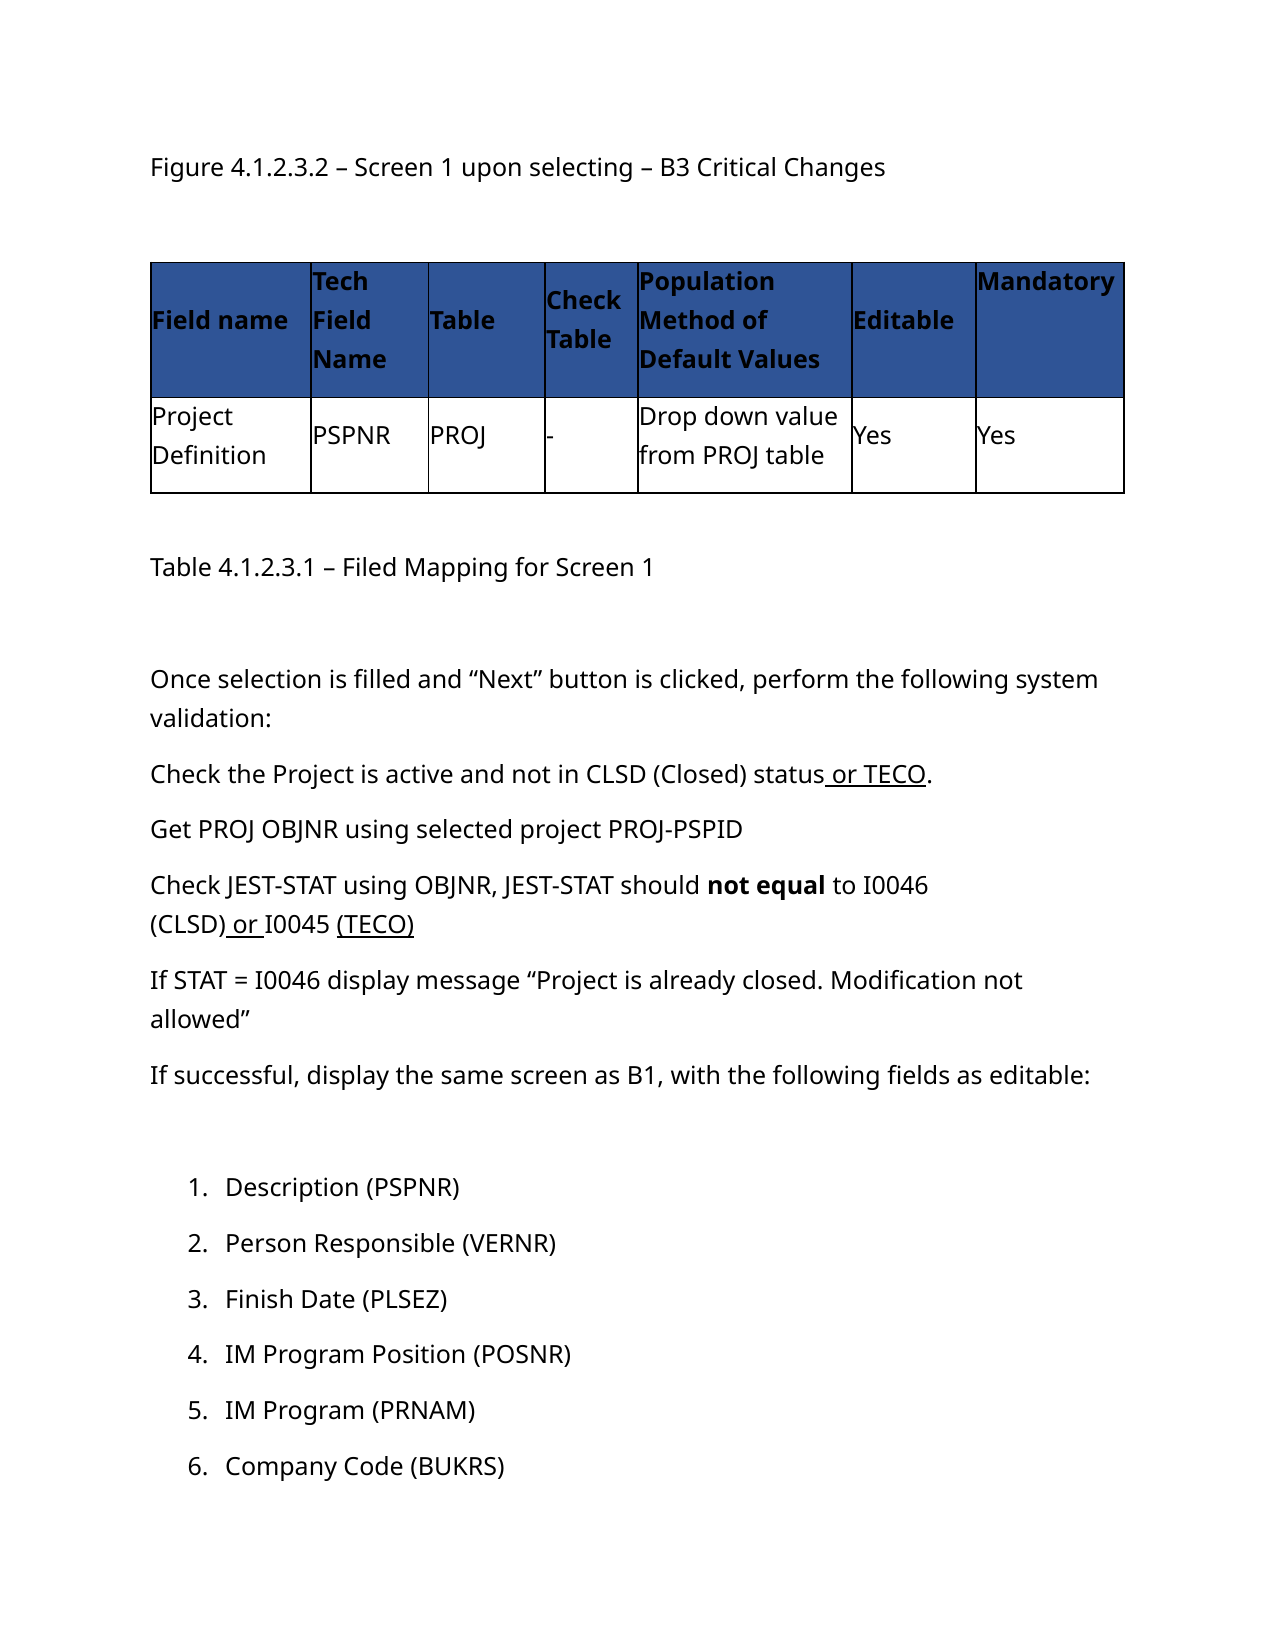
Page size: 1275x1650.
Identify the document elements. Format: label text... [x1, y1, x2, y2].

list Company Code (BUKRS) [187, 1449, 1125, 1483]
table_cell Yes [853, 398, 975, 492]
table_cell Yes [977, 398, 1123, 492]
text If STAT = I0046 display message “Project is already closed. Modification not allowed” [150, 963, 1125, 1036]
table_header Tech Field Name [312, 263, 428, 397]
table_header Table [429, 263, 544, 397]
text If successful, display the same screen as B1, with the following fields as editable: [150, 1058, 1125, 1092]
table_header Mandatory [977, 263, 1123, 397]
text Check the Project is active and not in CLSD (Closed) status or TECO. [150, 756, 1125, 790]
text Once selection is filled and “Next” button is clicked, perform the following system validation: [150, 661, 1125, 734]
table_cell - [546, 398, 637, 492]
list Person Responsible (VERNR) [187, 1226, 1125, 1259]
table_cell Project Definition [152, 398, 310, 492]
text Figure 4.1.2.3.2 – Screen 1 upon selecting – B3 Critical Changes [150, 150, 1125, 184]
text Table 4.1.2.3.1 – Filed Mapping for Screen 1 [150, 550, 1125, 584]
text Check JEST-STAT using OBJNR, JEST-STAT should not equal to I0046 (CLSD) or I0045 (TECO) [150, 868, 1125, 941]
list Finish Date (PLSEZ) [187, 1281, 1125, 1315]
list IM Program (PRNAM) [187, 1393, 1125, 1427]
text Get PROJ OBJNR using selected project PROJ-PSPID [150, 812, 1125, 846]
table_header Population Method of Default Values [639, 263, 851, 397]
table_header Editable [853, 263, 975, 397]
list Description (PSPNR) [187, 1170, 1125, 1204]
table_cell Drop down value from PROJ table [639, 398, 851, 492]
table_cell PROJ [429, 398, 544, 492]
table_header Check Table [546, 263, 637, 397]
table_header Field name [152, 263, 310, 397]
table_cell PSPNR [312, 398, 428, 492]
list IM Program Position (POSNR) [187, 1337, 1125, 1371]
